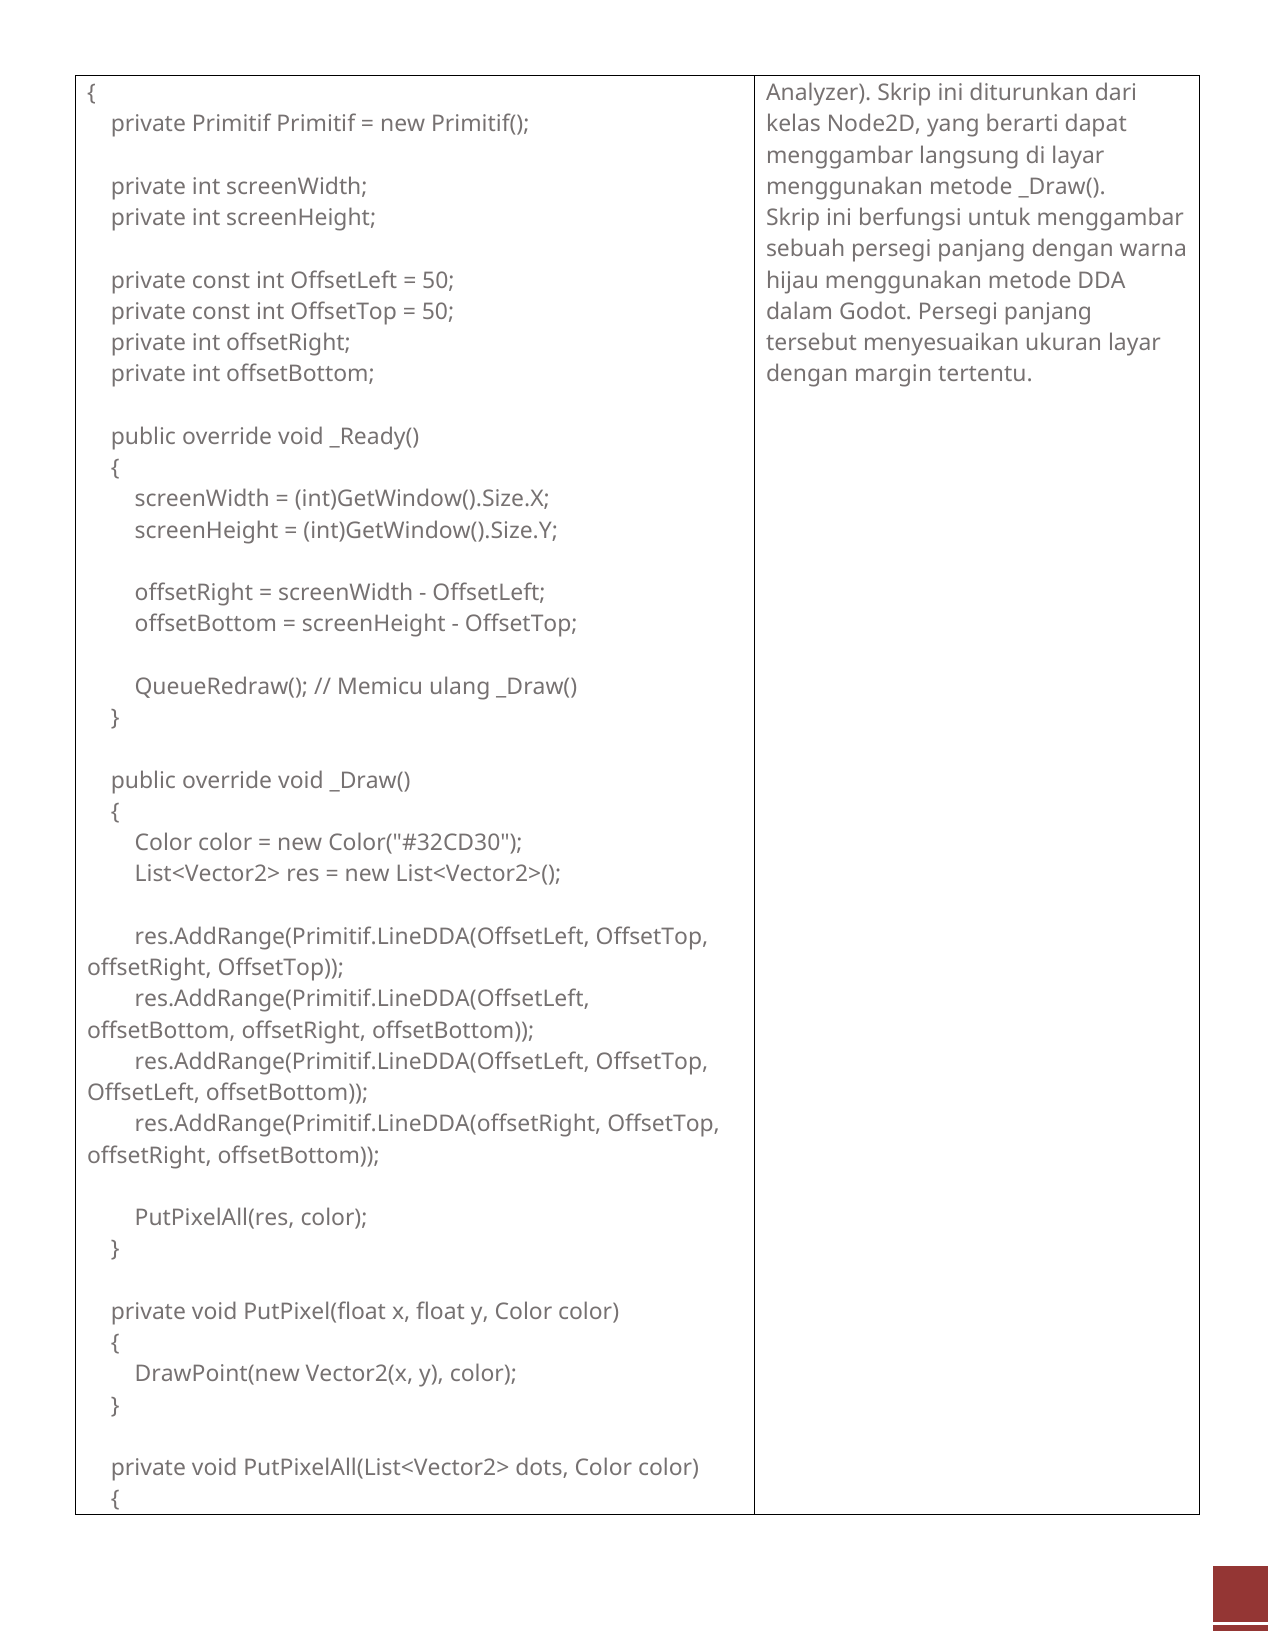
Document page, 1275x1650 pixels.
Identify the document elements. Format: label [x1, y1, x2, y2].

table_cell [755, 76, 1199, 1513]
table_cell [76, 76, 754, 1513]
